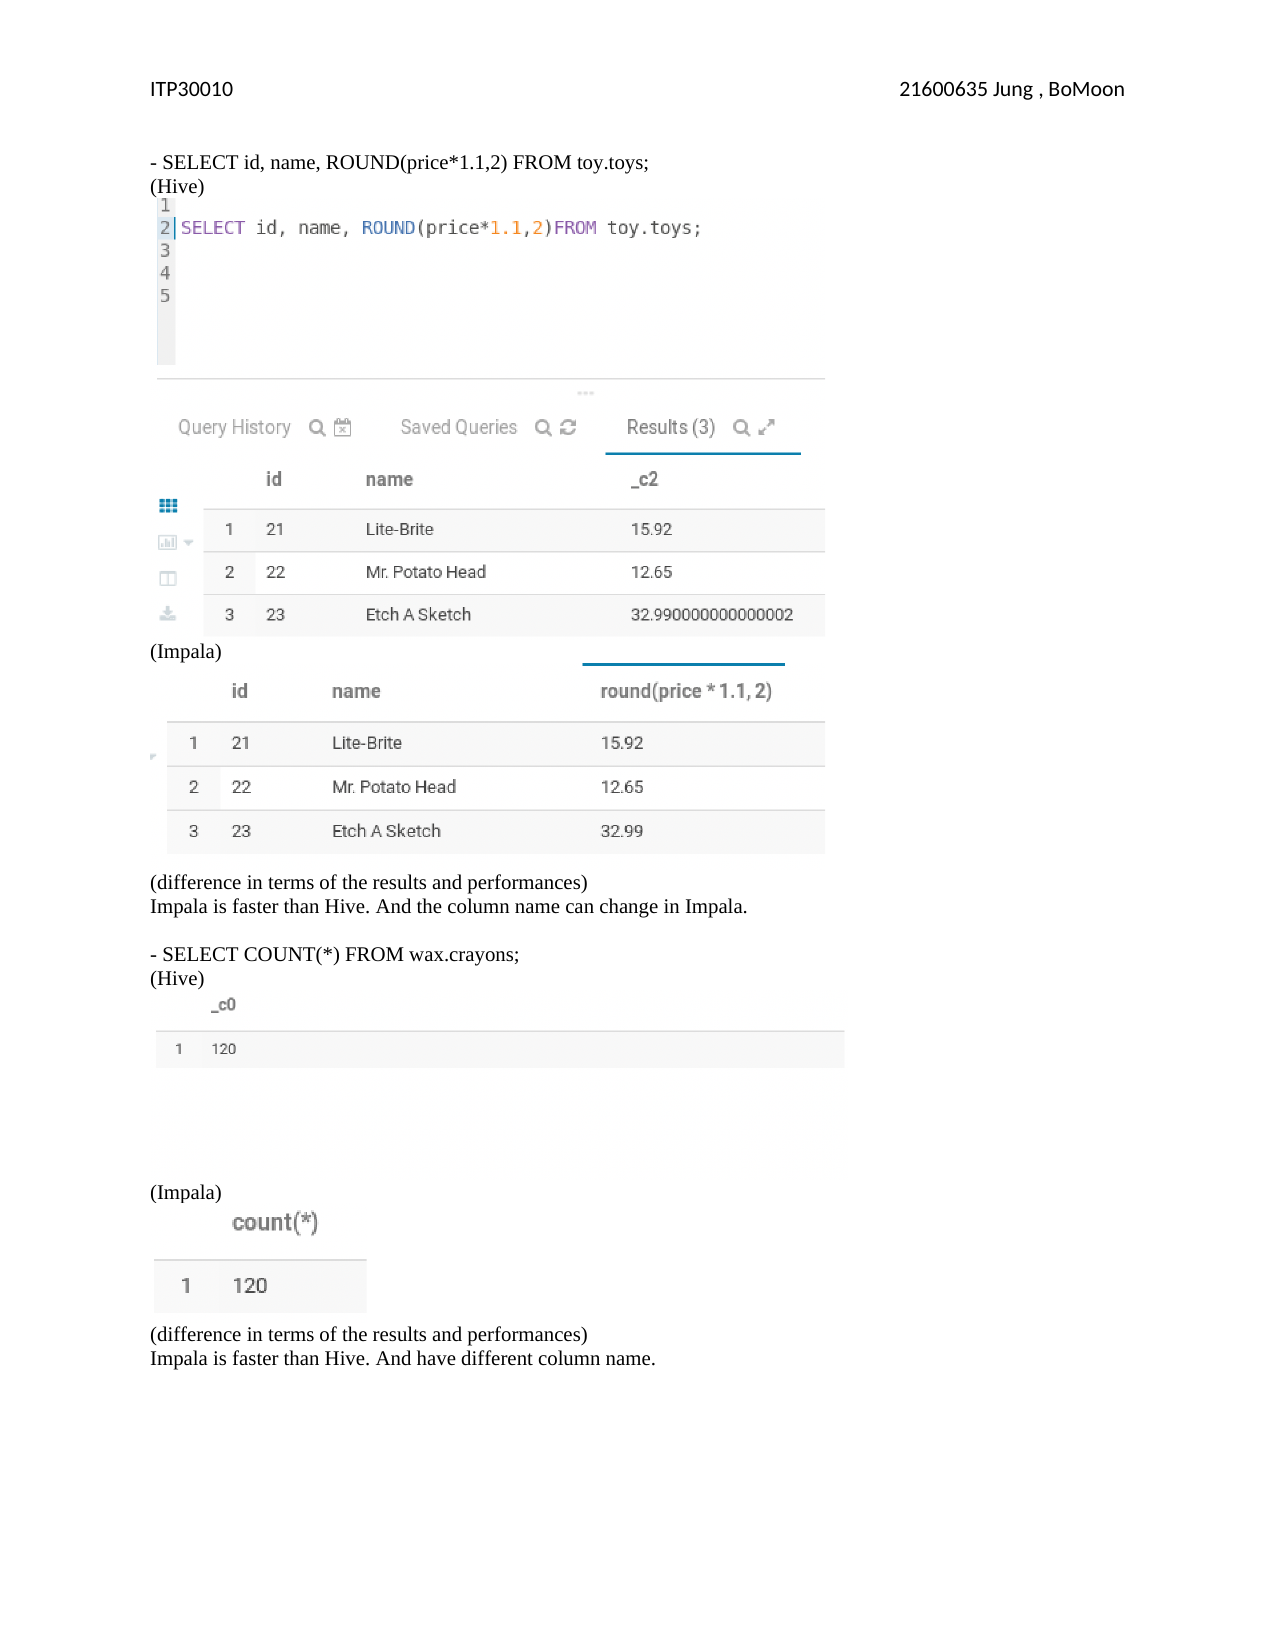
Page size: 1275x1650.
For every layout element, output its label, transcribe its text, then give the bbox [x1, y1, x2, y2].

text (difference in terms of the results and performances) [150, 869, 1125, 894]
text (difference in terms of the results and performances) [150, 1322, 1125, 1346]
picture [150, 663, 826, 870]
text - SELECT id, name, ROUND(price*1.1,2) FROM toy.toys; [150, 150, 1125, 174]
text (Impala) [150, 1180, 1125, 1204]
picture [150, 198, 826, 640]
text (Hive) [150, 966, 1125, 990]
text - SELECT COUNT(*) FROM wax.crayons; [150, 942, 1125, 966]
picture [150, 1203, 367, 1323]
text (Hive) [150, 174, 1125, 198]
picture [150, 990, 849, 1180]
text Impala is faster than Hive. And the column name can change in Impala. [150, 894, 1125, 918]
text Impala is faster than Hive. And have different column name. [150, 1346, 1125, 1370]
text (Impala) [150, 639, 1125, 663]
